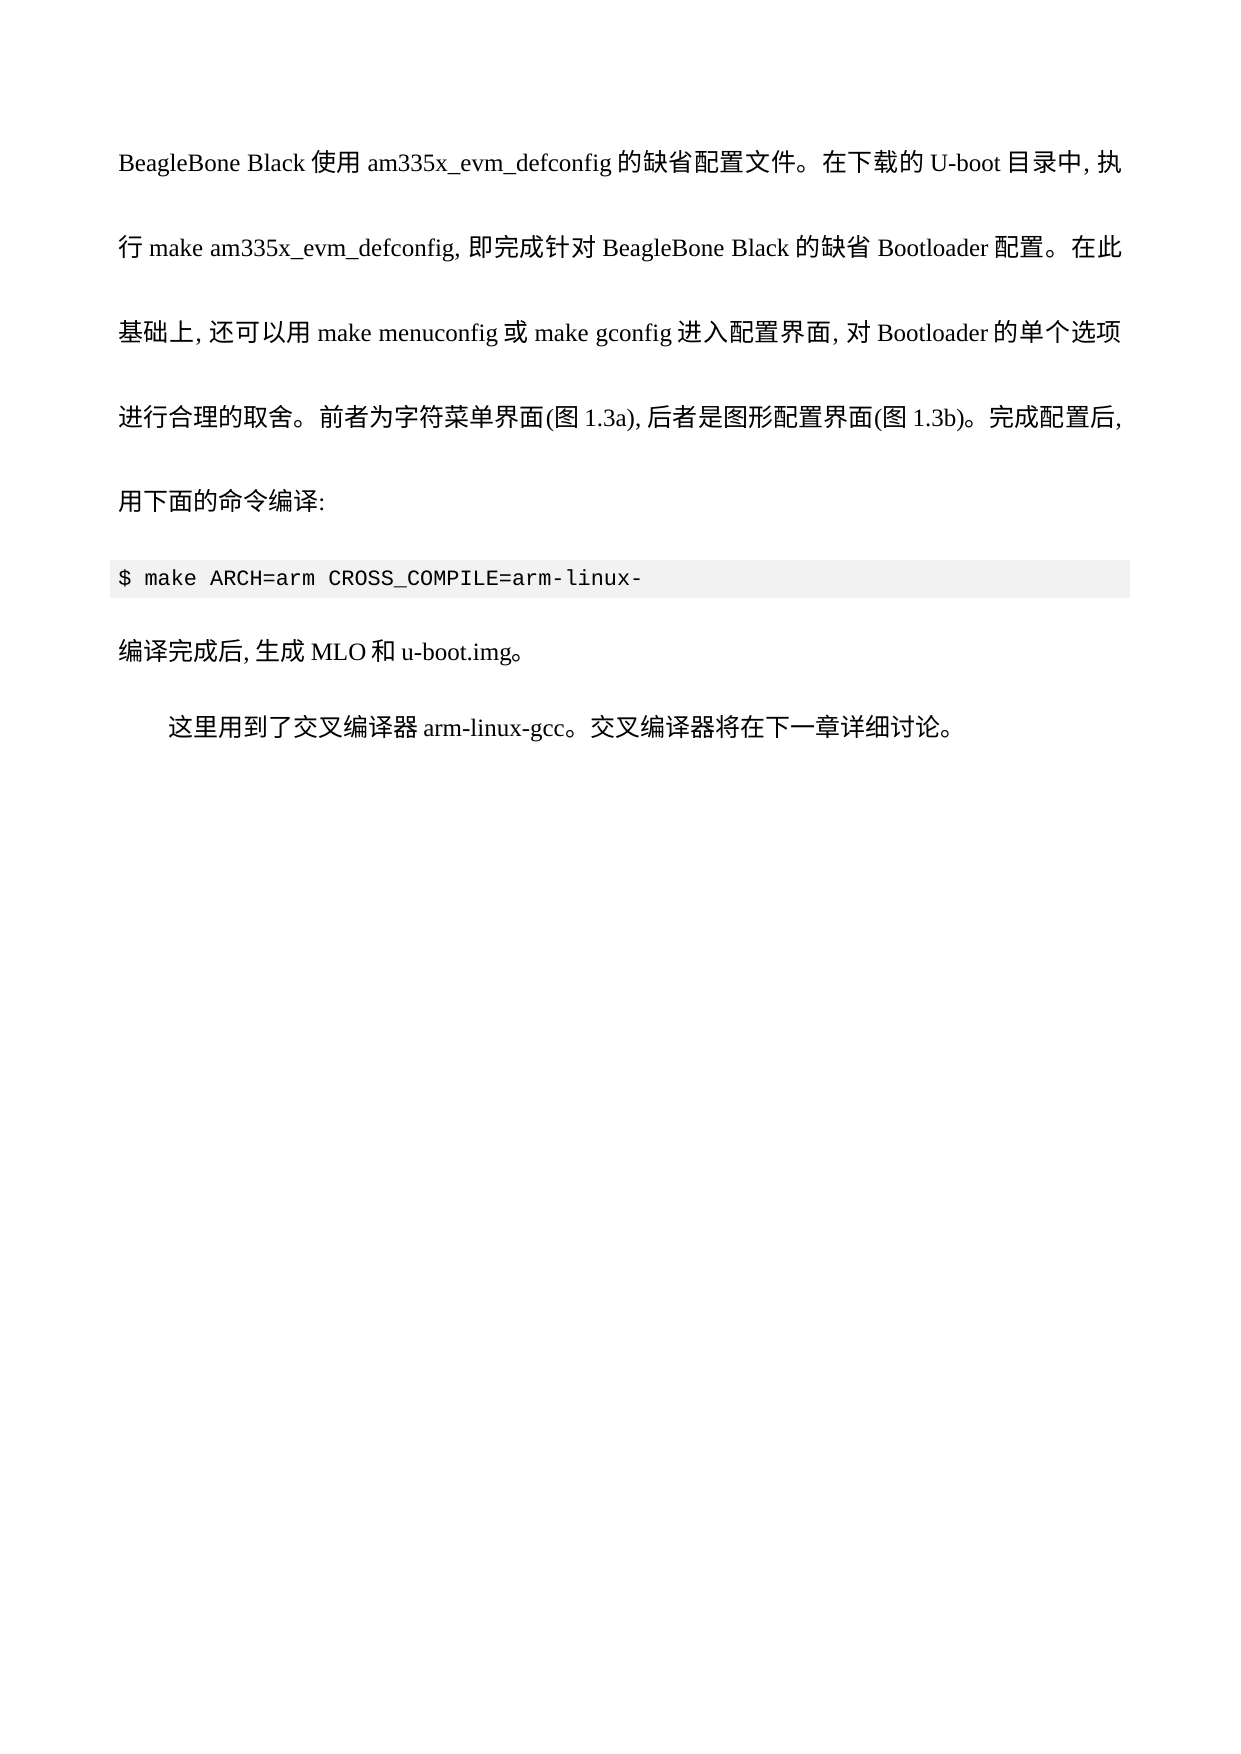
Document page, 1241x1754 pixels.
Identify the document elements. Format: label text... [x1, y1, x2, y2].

text 编译完成后, 生成MLO和u-boot.img。 [118, 615, 1122, 683]
text 这里用到了交叉编译器arm-linux-gcc。交叉编译器将在下一章详细讨论。 [118, 692, 1122, 760]
text $ make ARCH=arm CROSS_COMPILE=arm-linux- [110, 560, 1130, 598]
text BeagleBone Black使用am335x_evm_defconfig的缺省配置文件。在下载的U-boot目录中, 执行make am335x_evm_defconfig, 即完成针对BeagleBone Black的缺省Bootloader配置。在此基础上, 还可以用make menuconfig或make gconfig进入配置界面, 对Bootloader的单个选项进行合理的取舍。前者为字符菜单界面(图1.3a), 后者是图形配置界面(图1.3b)。完成配置后, 用下面的命令编译: [118, 126, 1122, 534]
